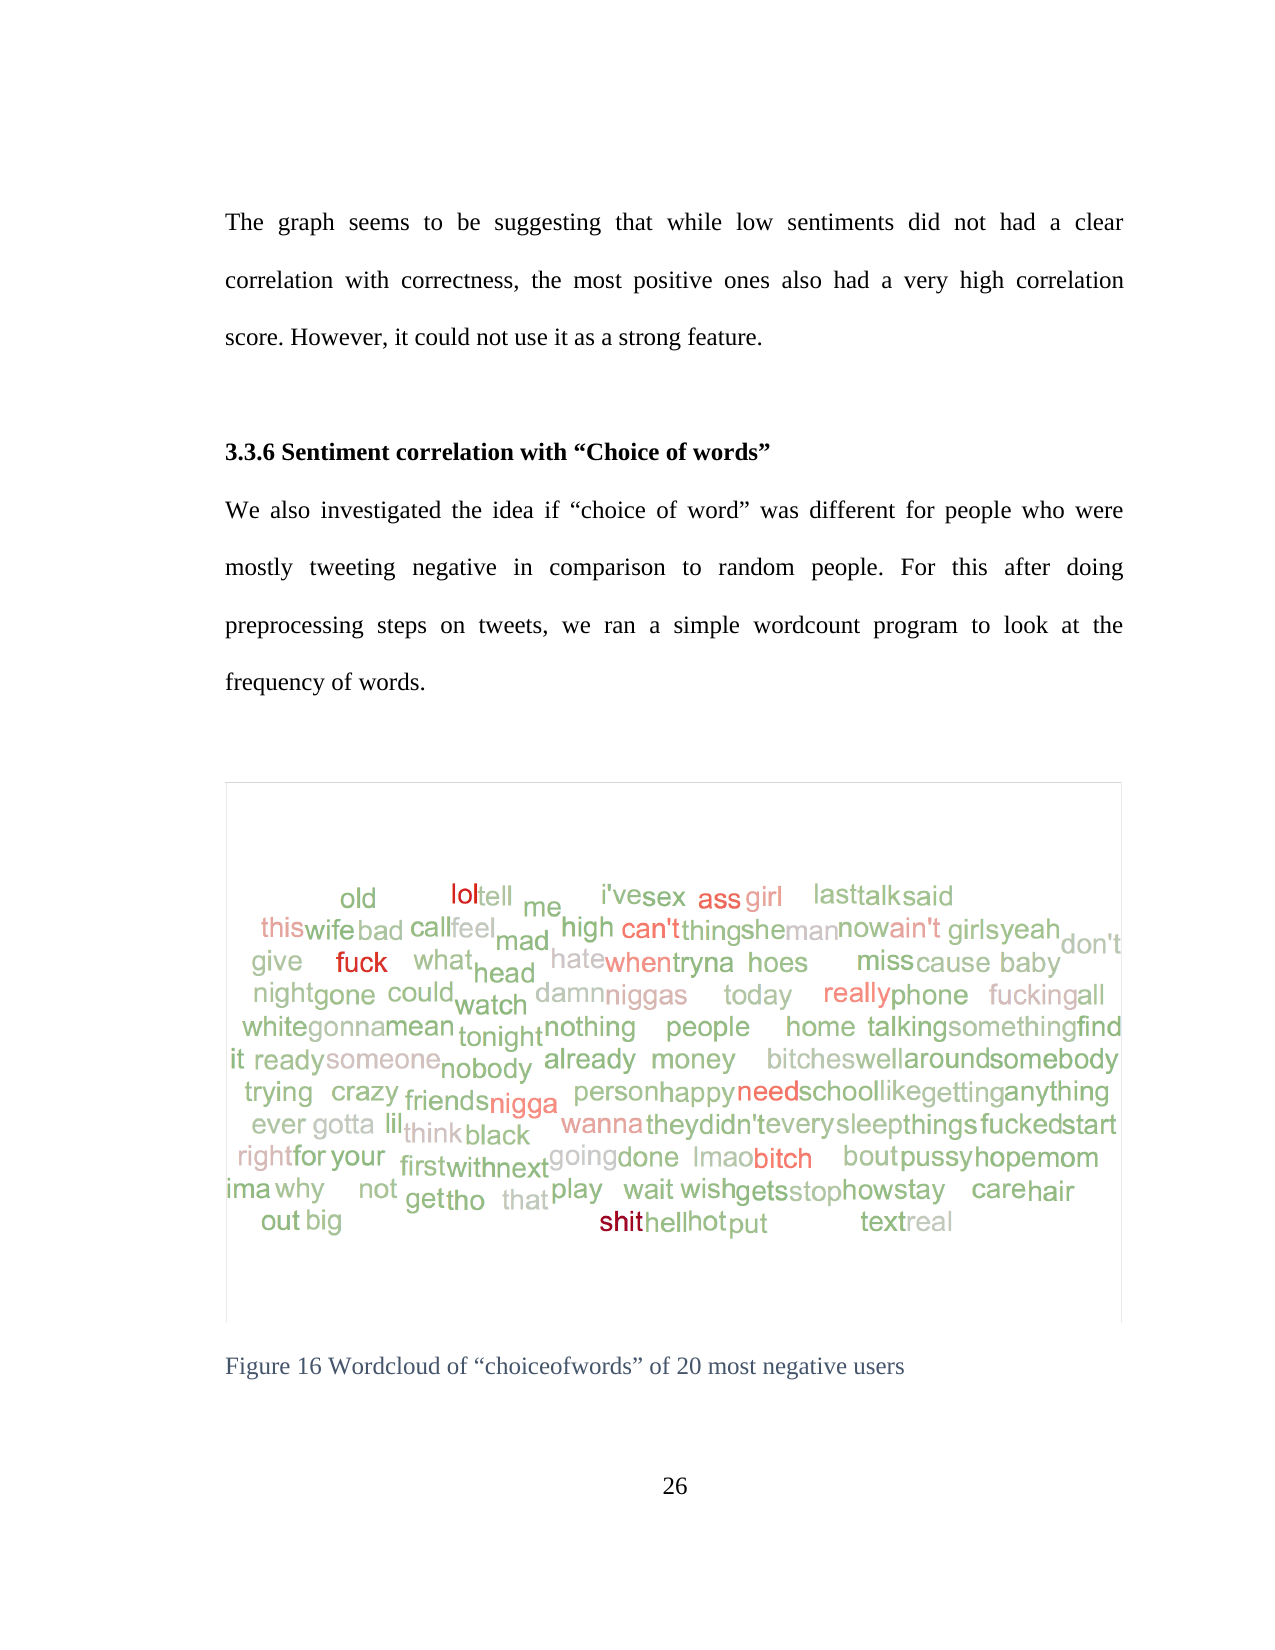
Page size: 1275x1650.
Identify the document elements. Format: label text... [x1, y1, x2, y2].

text 3.3.6 Sentiment correlation with “Choice of words” [225, 437, 1125, 466]
text The graph seems to be suggesting that while low sentiments did not had a clear correlation with correctness, the most positive ones also had a very high correlation score. However, it could not use it as a strong feature. [225, 207, 1125, 351]
picture [225, 782, 1125, 1323]
text Figure 16 Wordcloud of “choiceofwords” of 20 most negative users [225, 1351, 1125, 1380]
text We also investigated the idea if “choice of word” was different for people who were mostly tweeting negative in comparison to random people. For this after doing preprocessing steps on tweets, we ran a simple wordcount program to look at the frequency of words. [225, 495, 1125, 696]
